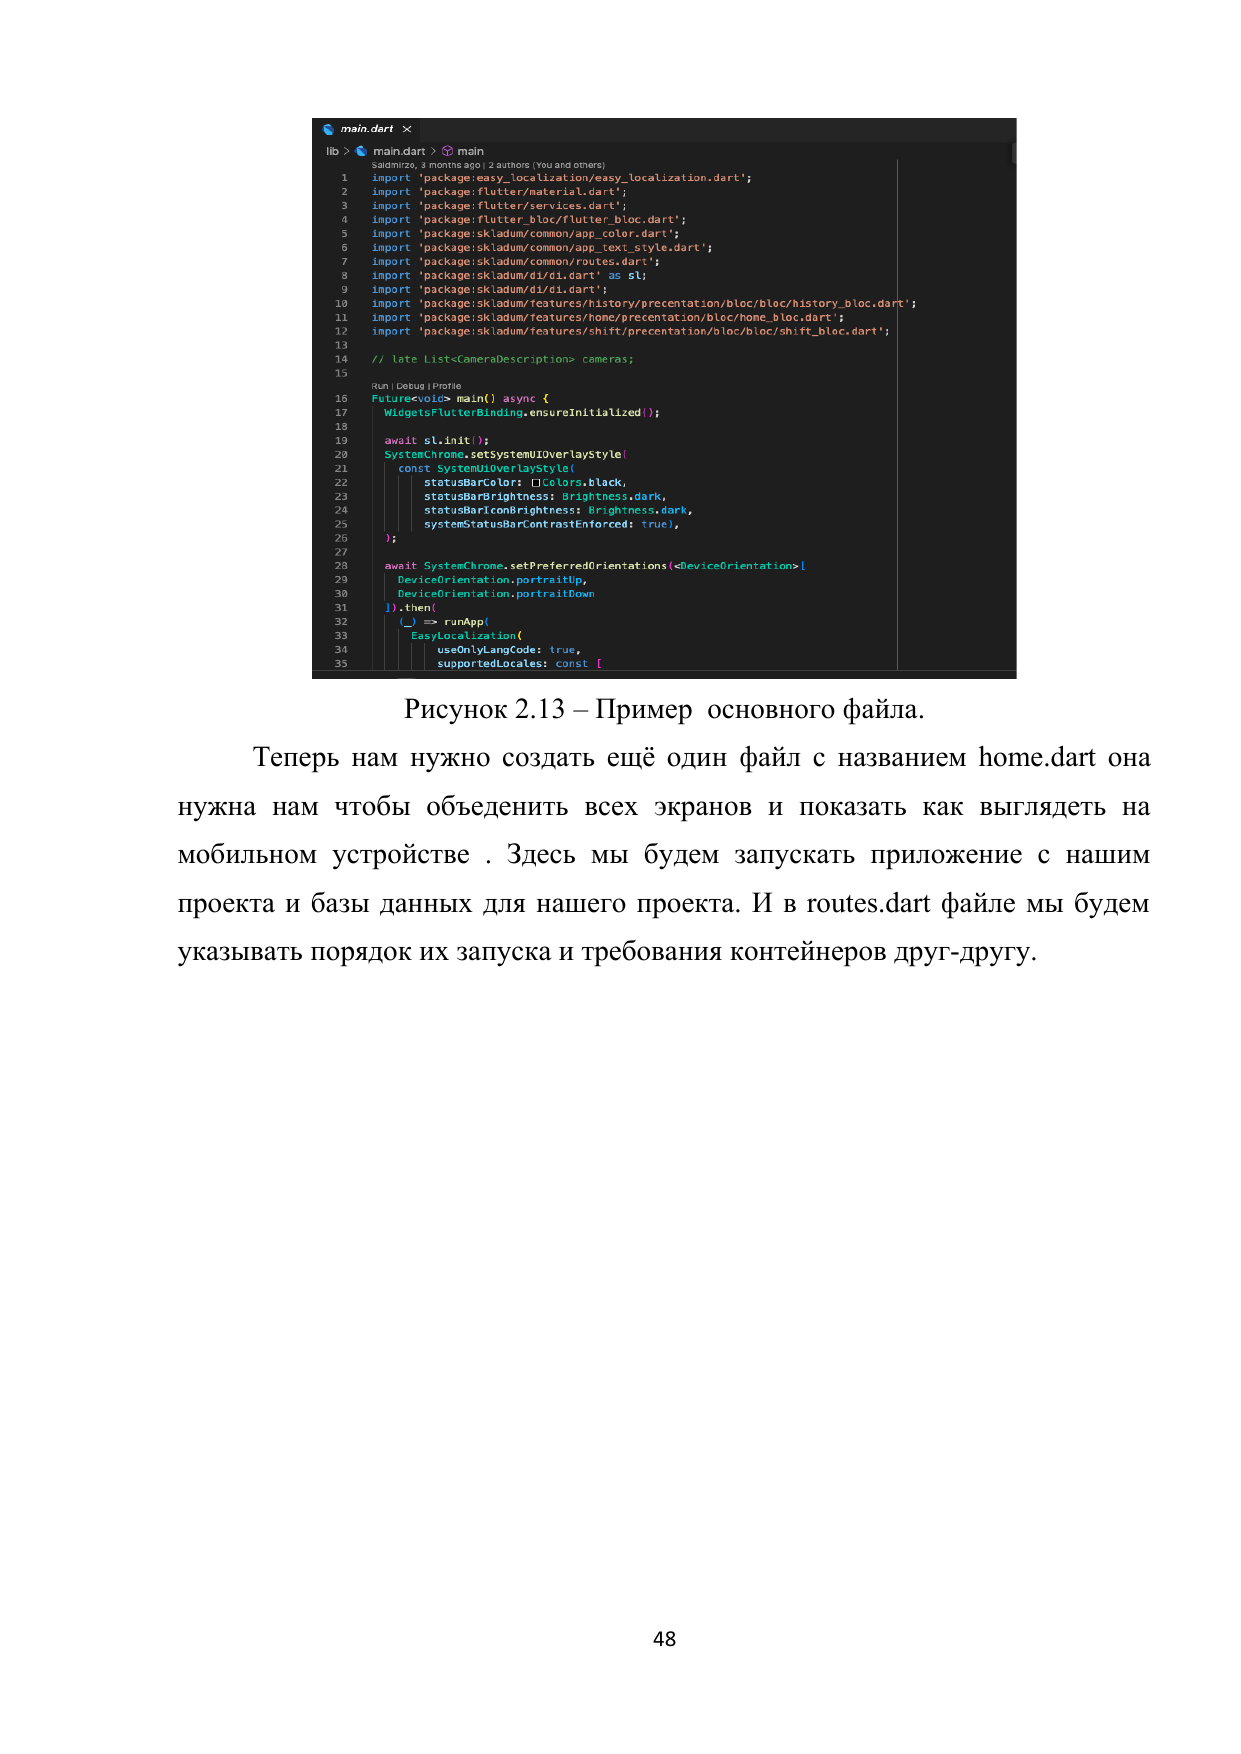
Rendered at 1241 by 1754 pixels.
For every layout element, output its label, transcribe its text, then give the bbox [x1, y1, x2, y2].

text Рисунок 2.13 – Пример основного файла. [177, 692, 1152, 724]
picture [312, 118, 1017, 679]
text Теперь нам нужно создать ещё один файл с названием home.dart она нужна нам чтобы объеденить всех экранов и показать как выглядеть на мобильном устройстве . Здесь мы будем запускать приложение с нашим проекта и базы данных для нашего проекта. И в routes.dart файле мы будем указывать порядок их запуска и требования контейнеров друг-другу. [177, 741, 1152, 967]
